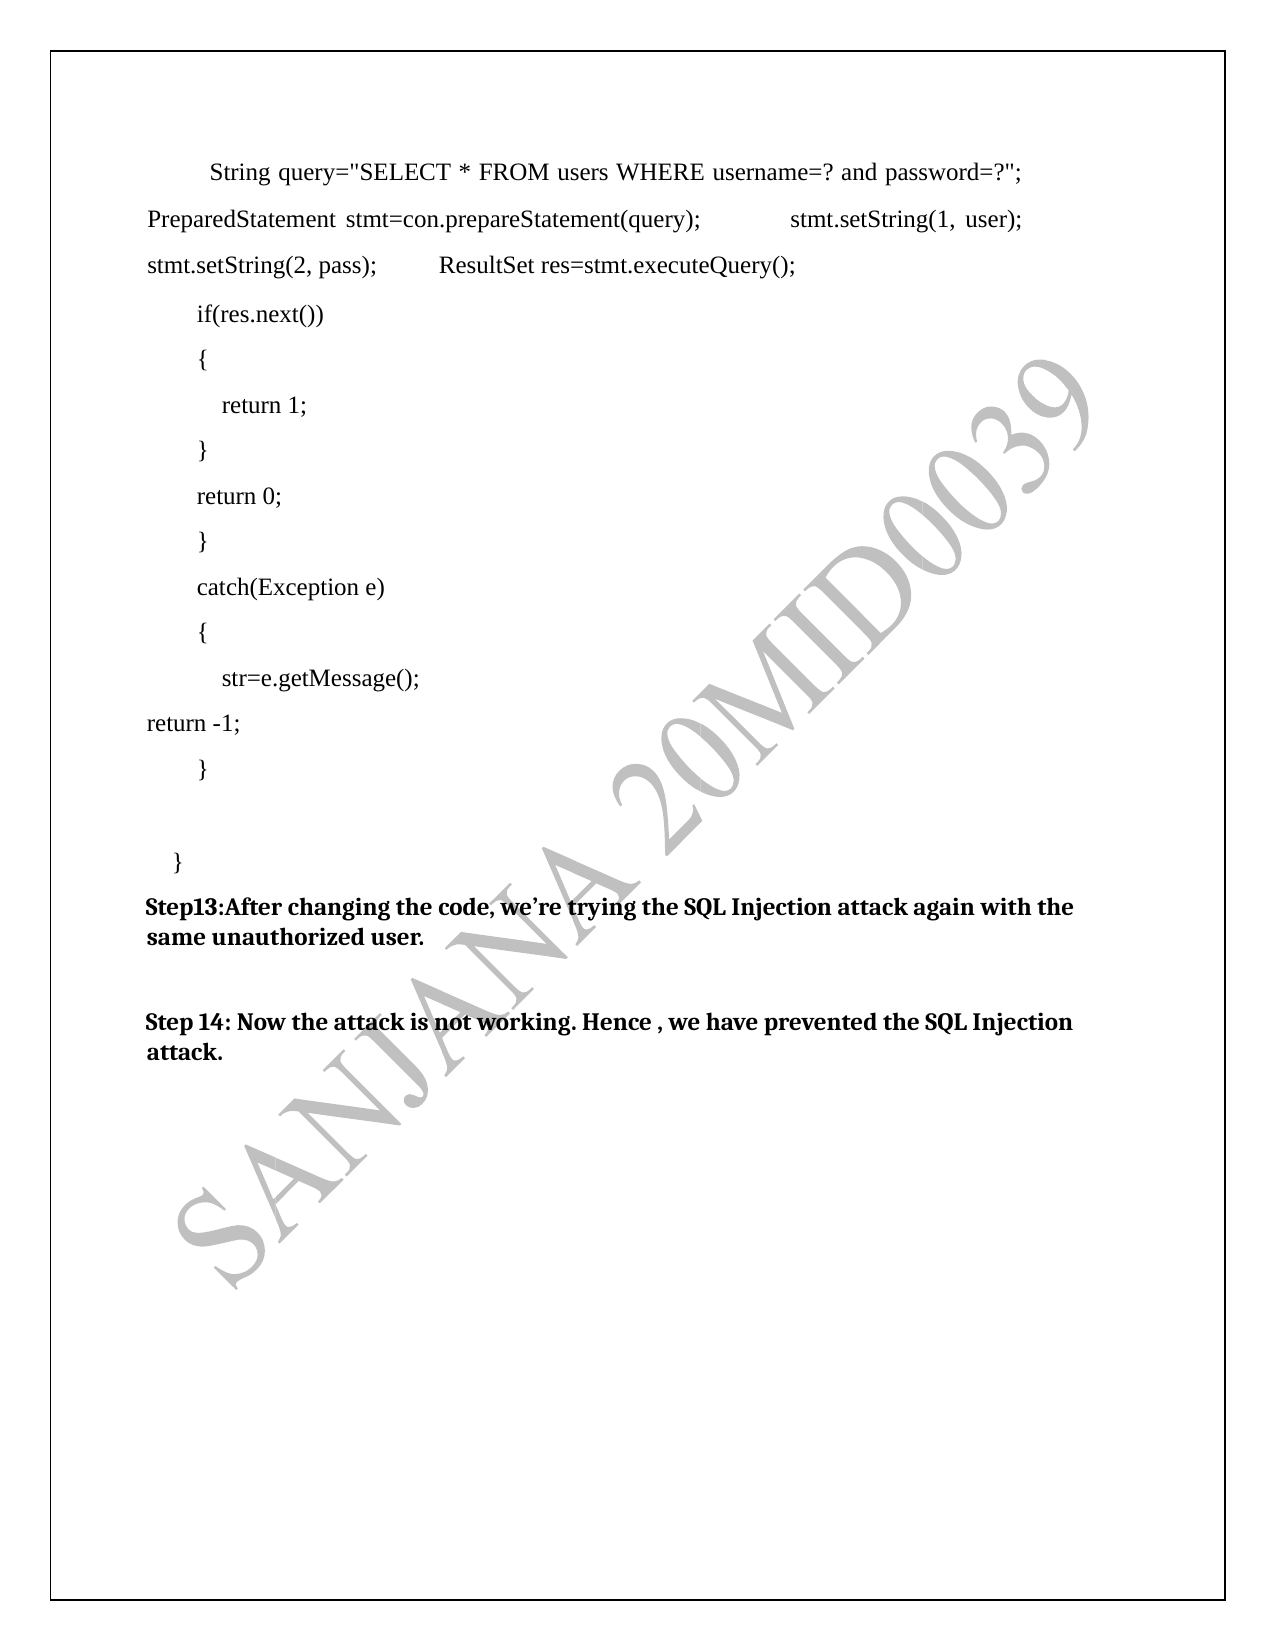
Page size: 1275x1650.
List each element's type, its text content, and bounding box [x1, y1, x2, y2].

text } [147, 847, 1046, 876]
text { [147, 617, 1046, 646]
text if(res.next()) [147, 299, 1046, 327]
text } [147, 435, 1046, 464]
text Step13:After changing the code, we’re trying the SQL Injection attack again with the same unauthorized user. [146, 892, 1115, 952]
text str=e.getMessage(); [147, 663, 1046, 692]
text return -1; [147, 708, 1046, 737]
text catch(Exception e) [147, 572, 1046, 601]
text return 1; [147, 390, 1046, 418]
text { [147, 344, 1046, 373]
text return 0; [147, 481, 1046, 509]
text Step 14: Now the attack is not working. Hence , we have prevented the SQL Injection attack. [146, 1007, 1115, 1067]
text } [147, 754, 1046, 783]
text String query="SELECT * FROM users WHERE username=? and password=?"; PreparedStatement stmt=con.prepareStatement(query); stmt.setString(1, user); stmt.setString(2, pass); ResultSet res=stmt.executeQuery(); [147, 157, 1023, 280]
text } [147, 526, 1046, 555]
